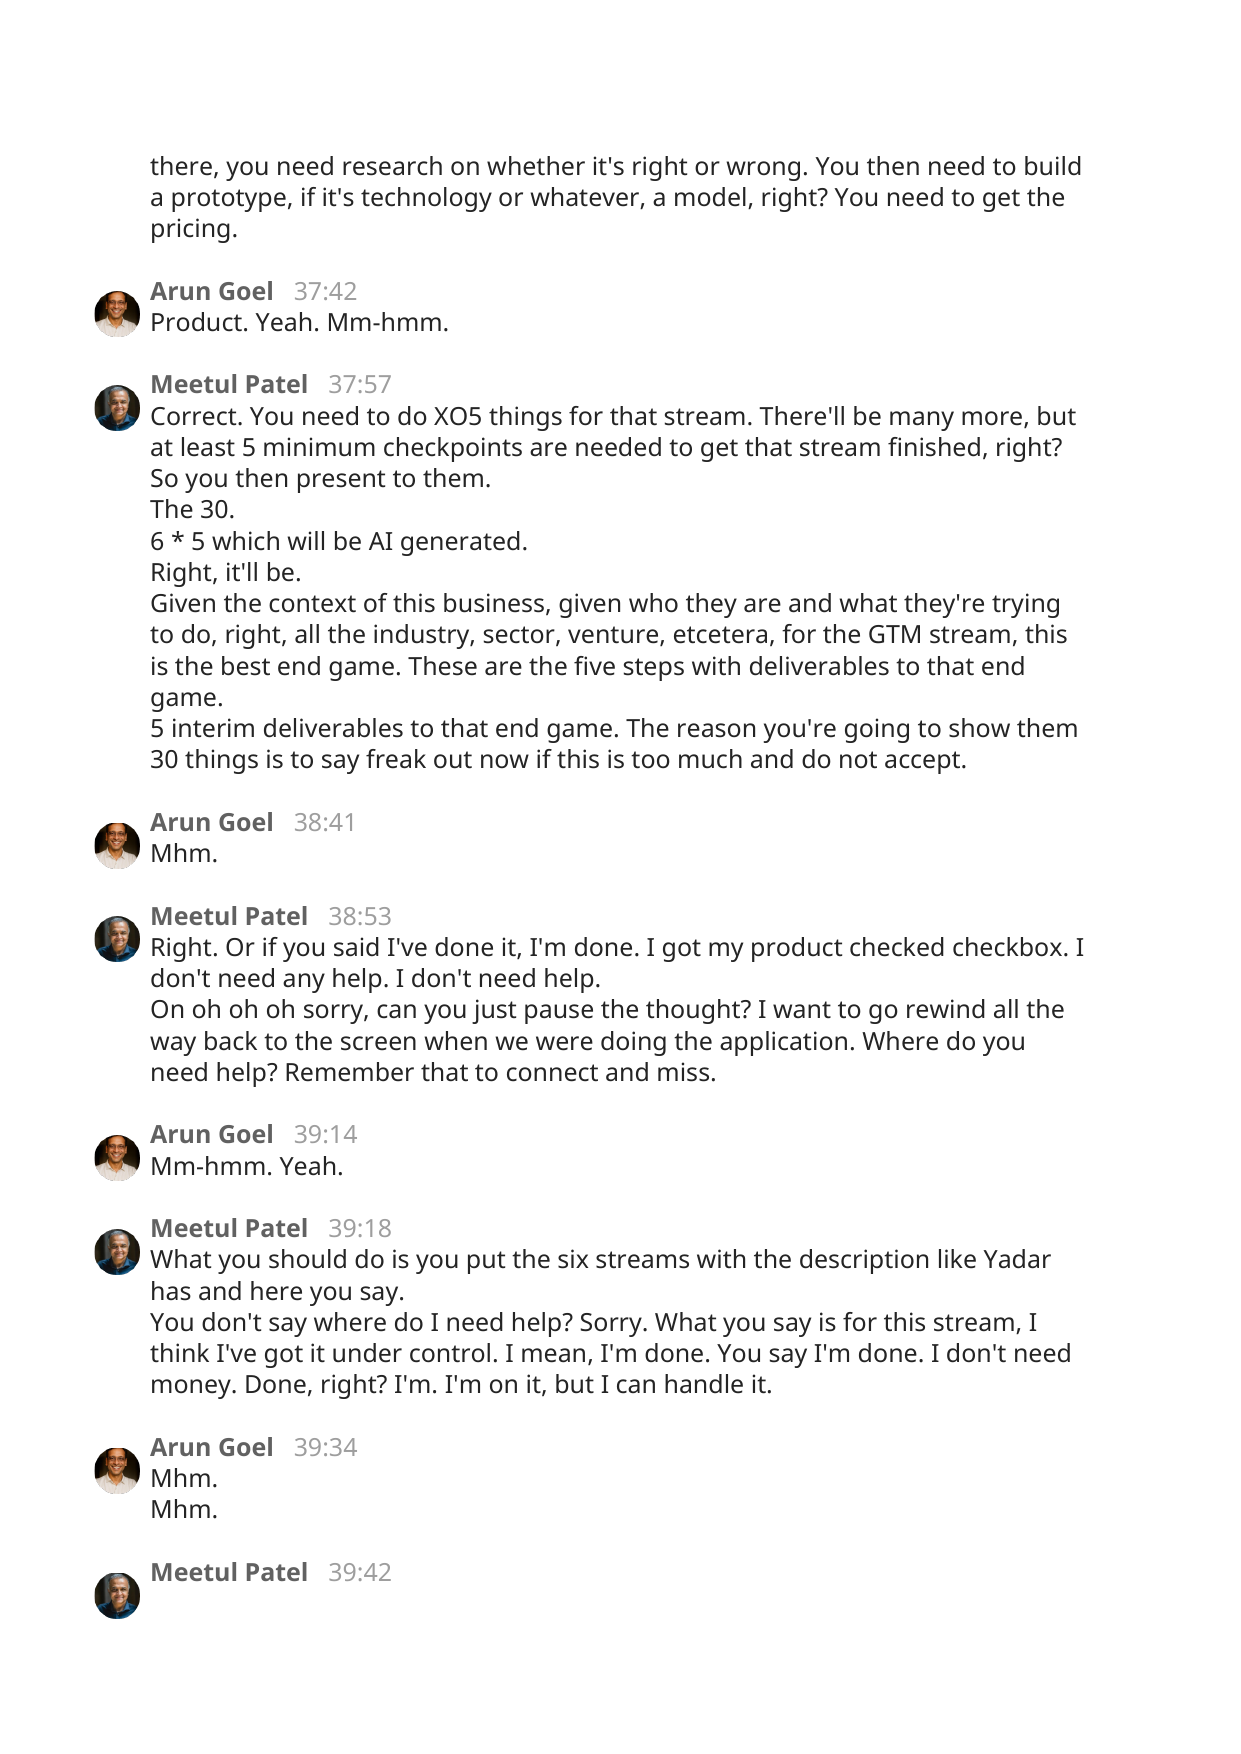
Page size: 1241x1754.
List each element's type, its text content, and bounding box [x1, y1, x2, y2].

text Arun Goel 38:41 Mhm. [150, 775, 1090, 869]
picture [94, 1573, 140, 1619]
text Meetul Patel 38:53 Right. Or if you said I've done it, I'm done. I got my product checked checkbox. I don't need any help. I don't need help. On oh oh oh sorry, can you just pause the thought? I want to go rewind all the way back to the screen when we were doing the application. Where do you need help? Remember that to connect and miss. [150, 869, 1090, 1087]
picture [94, 916, 140, 962]
picture [94, 1448, 140, 1494]
text Arun Goel 39:34 Mhm. Mhm. [150, 1400, 1090, 1525]
picture [94, 1135, 140, 1181]
text Arun Goel 37:42 Product. Yeah. Mm-hmm. [150, 244, 1090, 337]
picture [94, 1229, 140, 1275]
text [150, 1525, 1090, 1587]
text Meetul Patel 37:57 Correct. You need to do XO5 things for that stream. There'll be many more, but at least 5 minimum checkpoints are needed to get that stream finished, right? So you then present to them. The 30. 6 * 5 which will be AI generated. Right, it'll be. Given the context of this business, given who they are and what they're trying to do, right, all the industry, sector, venture, etcetera, for the GTM stream, this is the best end game. These are the five steps with deliverables to that end game. 5 interim deliverables to that end game. The reason you're going to show them 30 things is to say freak out now if this is too much and do not accept. [150, 337, 1090, 775]
text Arun Goel 39:14 Mm-hmm. Yeah. [150, 1087, 1090, 1181]
picture [94, 291, 140, 337]
picture [94, 823, 140, 869]
text Meetul Patel 39:18 What you should do is you put the six streams with the description like Yadar has and here you say. You don't say where do I need help? Sorry. What you say is for this stream, I think I've got it under control. I mean, I'm done. You say I'm done. I don't need money. Done, right? I'm. I'm on it, but I can handle it. [150, 1181, 1090, 1400]
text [150, 150, 1090, 244]
picture [94, 385, 140, 431]
